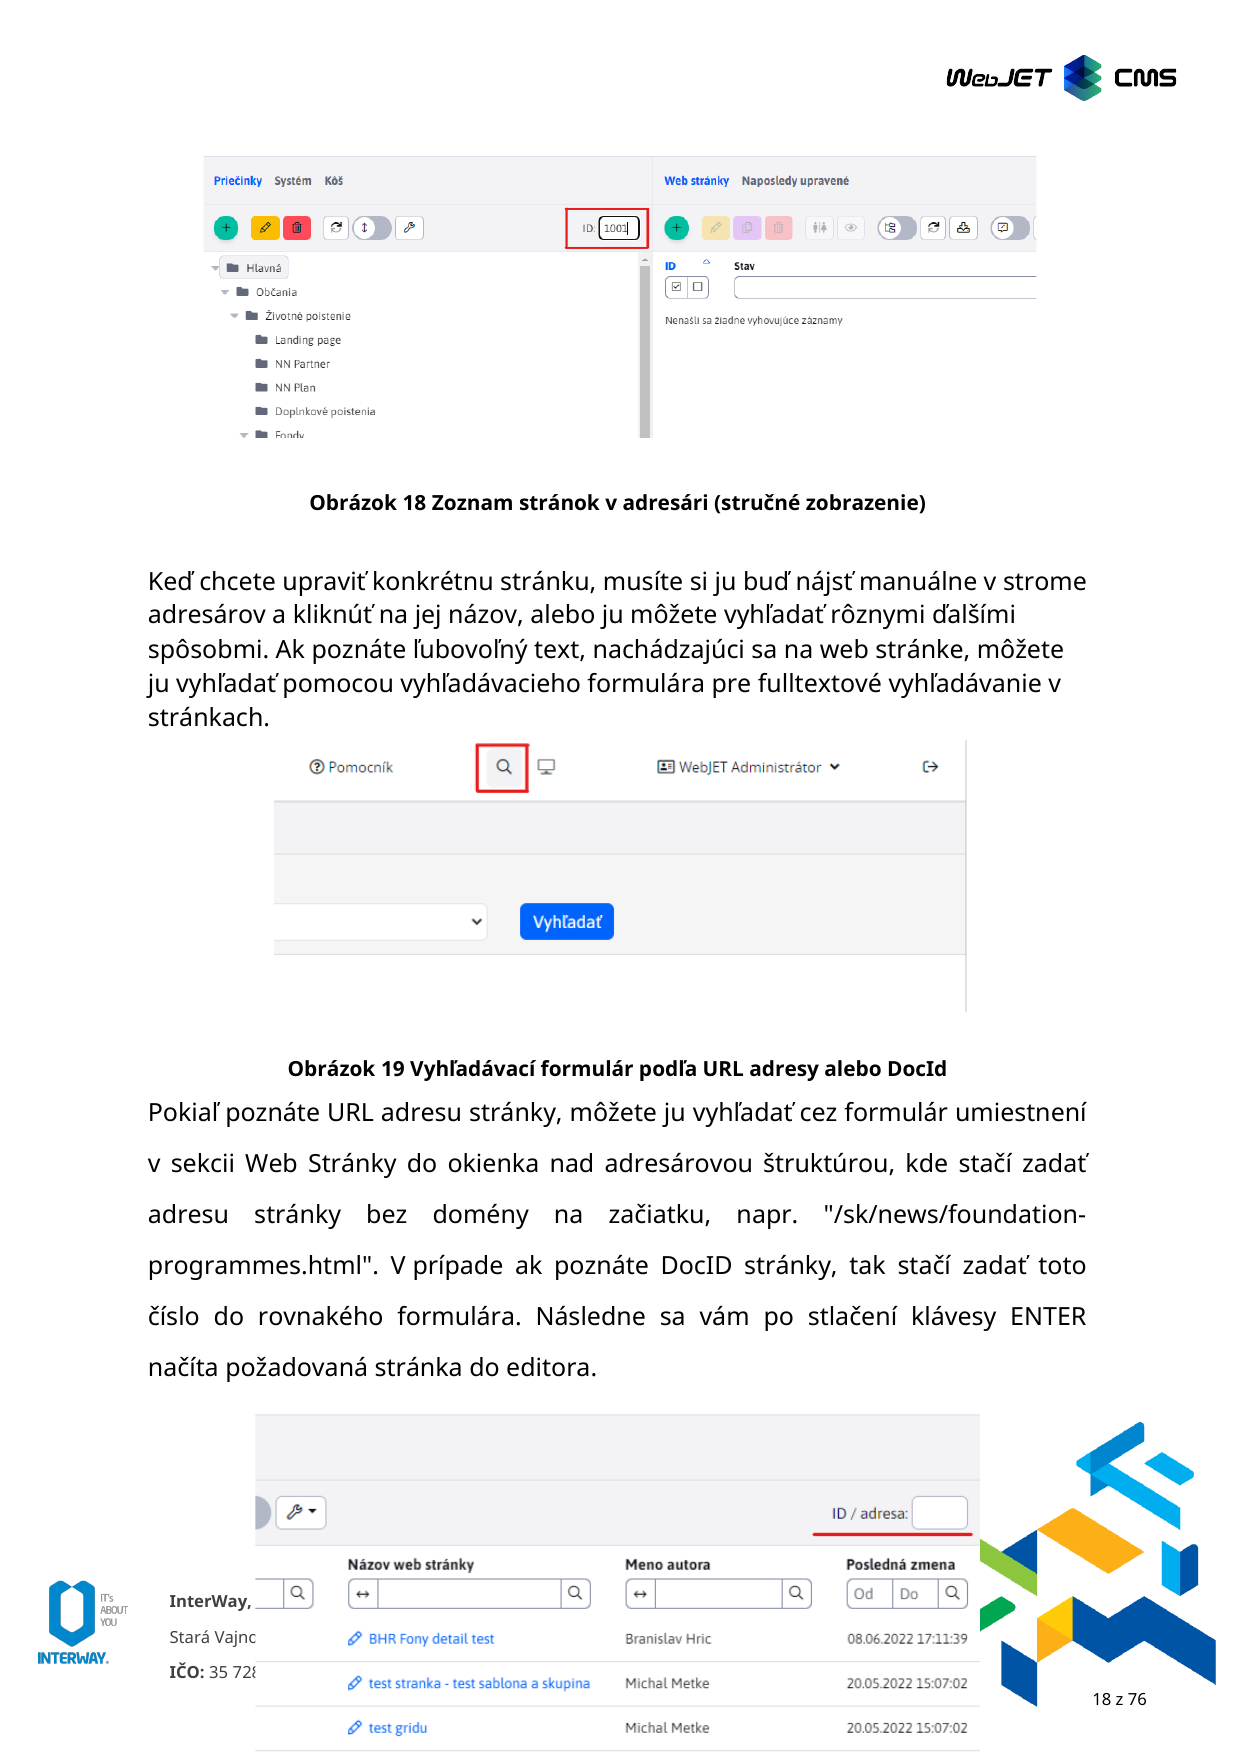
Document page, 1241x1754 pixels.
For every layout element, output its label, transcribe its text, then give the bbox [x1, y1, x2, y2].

text Keď chcete upraviť konkrétnu stránku, musíte si ju buď nájsť manuálne v strome adresárov a kliknúť na jej názov, alebo ju môžete vyhľadať rôznymi ďalšími spôsobmi. Ak poznáte ľubovoľný text, nachádzajúci sa na web stránke, môžete ju vyhľadať pomocou vyhľadávacieho formulára pre fulltextové vyhľadávanie v stránkach. [148, 563, 1087, 733]
picture [274, 740, 967, 1012]
picture [37, 1579, 129, 1665]
picture [203, 155, 1037, 438]
text Obrázok 18 Zoznam stránok v adresári (stručné zobrazenie) [148, 488, 1087, 517]
picture [946, 55, 1177, 101]
text Pokiaľ poznáte URL adresu stránky, môžete ju vyhľadať cez formulár umiestnení v sekcii Web Stránky do okienka nad adresárovou štruktúrou, kde stačí zadať adresu stránky bez domény na začiatku, napr. "/sk/news/foundation-programmes.html". V prípade ak poznáte DocID stránky, tak stačí zadať toto číslo do rovnakého formulára. Následne sa vám po stlačení klávesy ENTER načíta požadovaná stránka do editora. [148, 1095, 1087, 1384]
picture [220, 1409, 1241, 1754]
text Obrázok 19 Vyhľadávací formulár podľa URL adresy alebo DocId [148, 1054, 1087, 1082]
